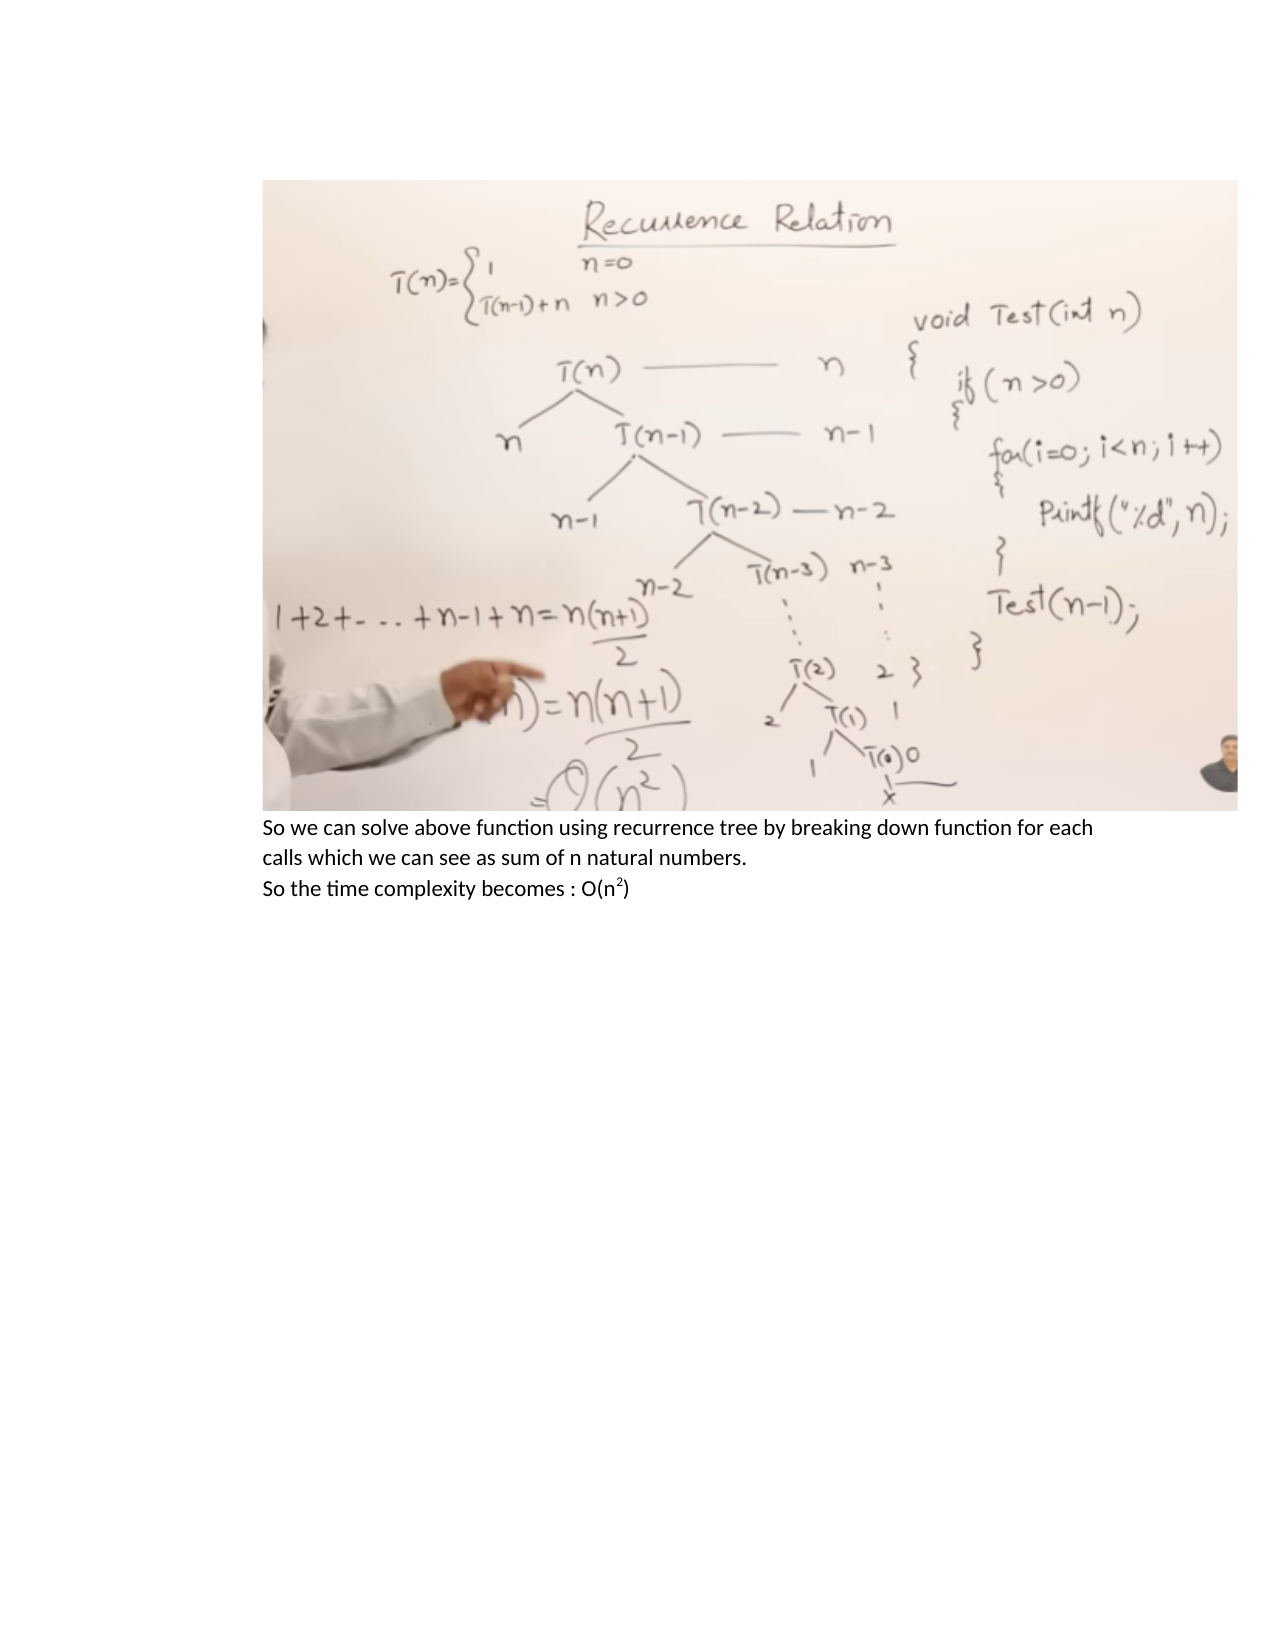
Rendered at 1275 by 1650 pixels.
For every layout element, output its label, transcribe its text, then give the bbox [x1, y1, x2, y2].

picture [262, 180, 1238, 811]
list So we can solve above function using recurrence tree by breaking down function for each calls which we can see as sum of n natural numbers. [262, 813, 1125, 871]
list So the time complexity becomes : O(n2) [262, 874, 1125, 902]
